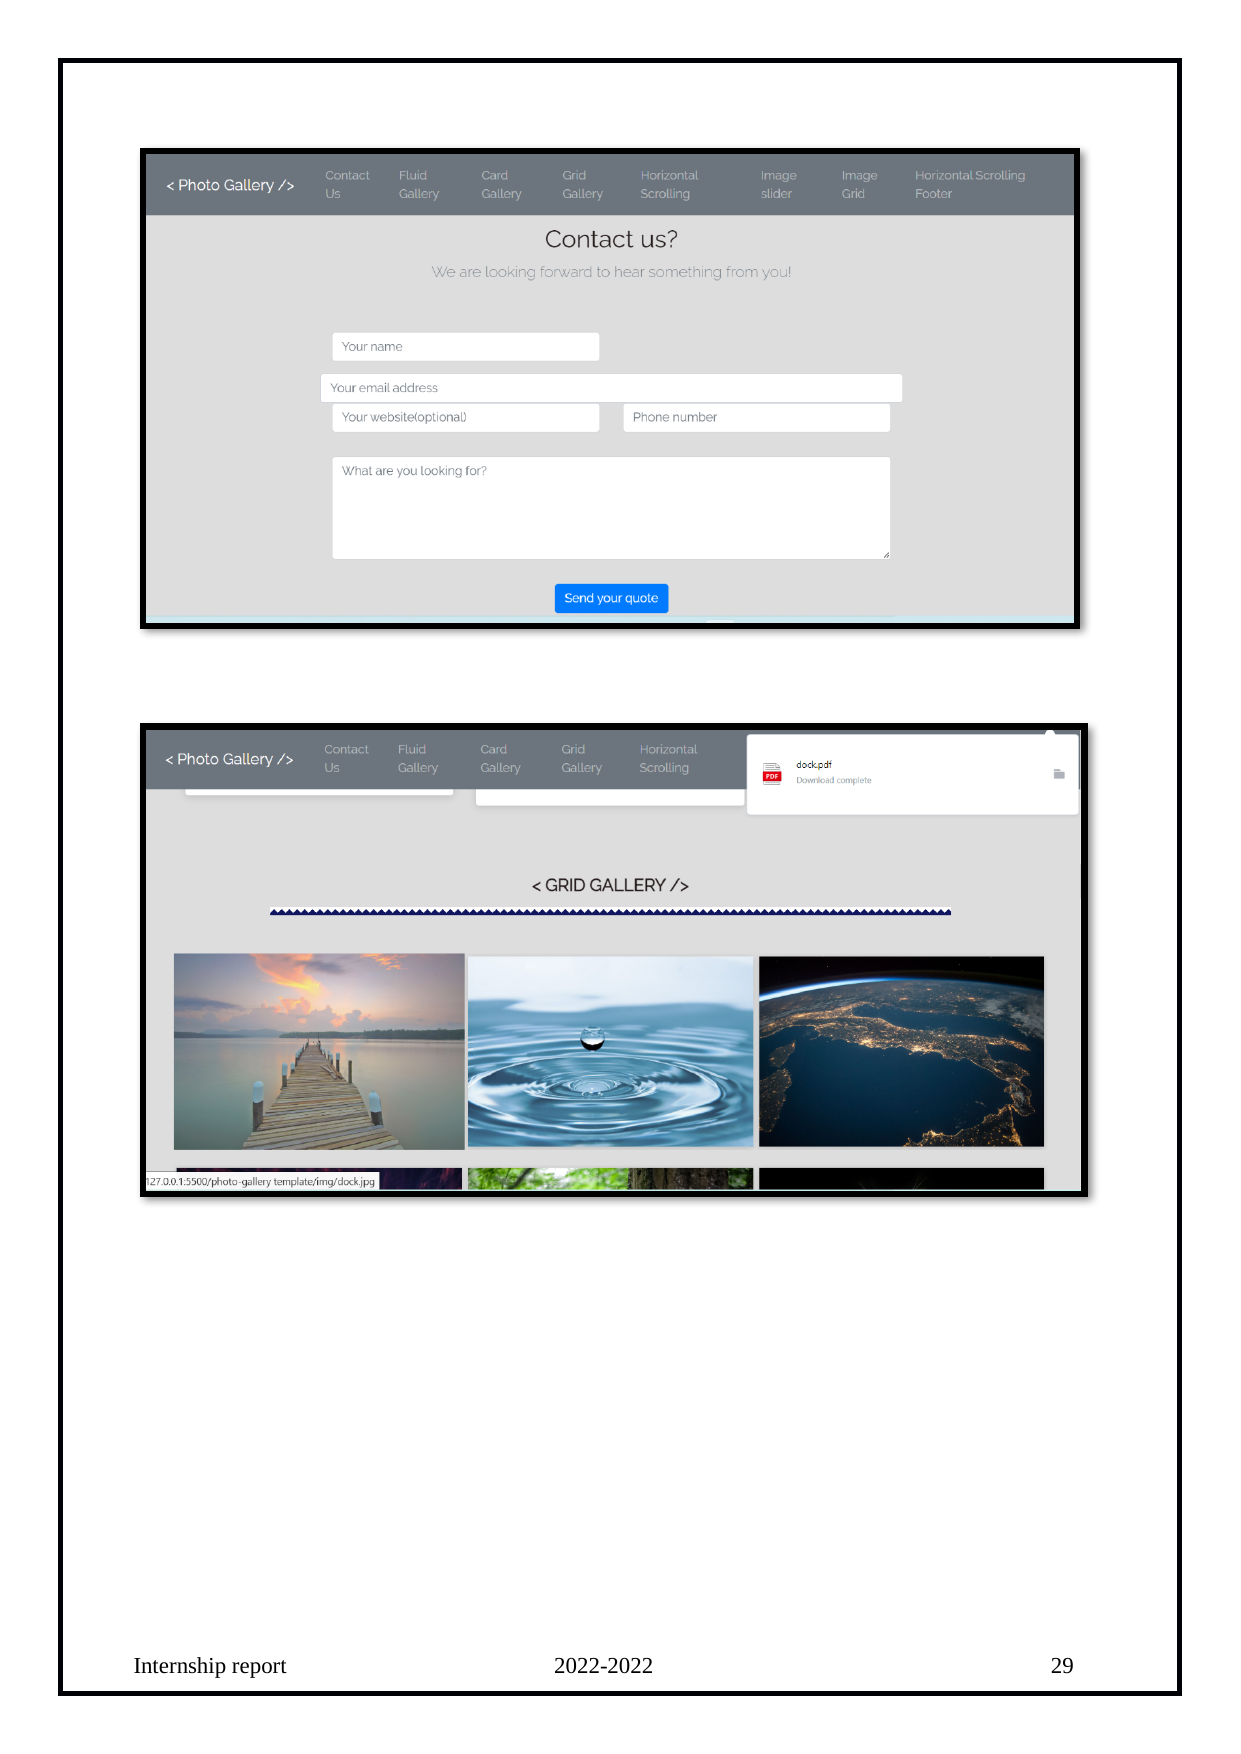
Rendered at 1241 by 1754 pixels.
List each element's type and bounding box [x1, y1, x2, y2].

picture [146, 730, 1081, 1191]
picture [146, 154, 1074, 623]
